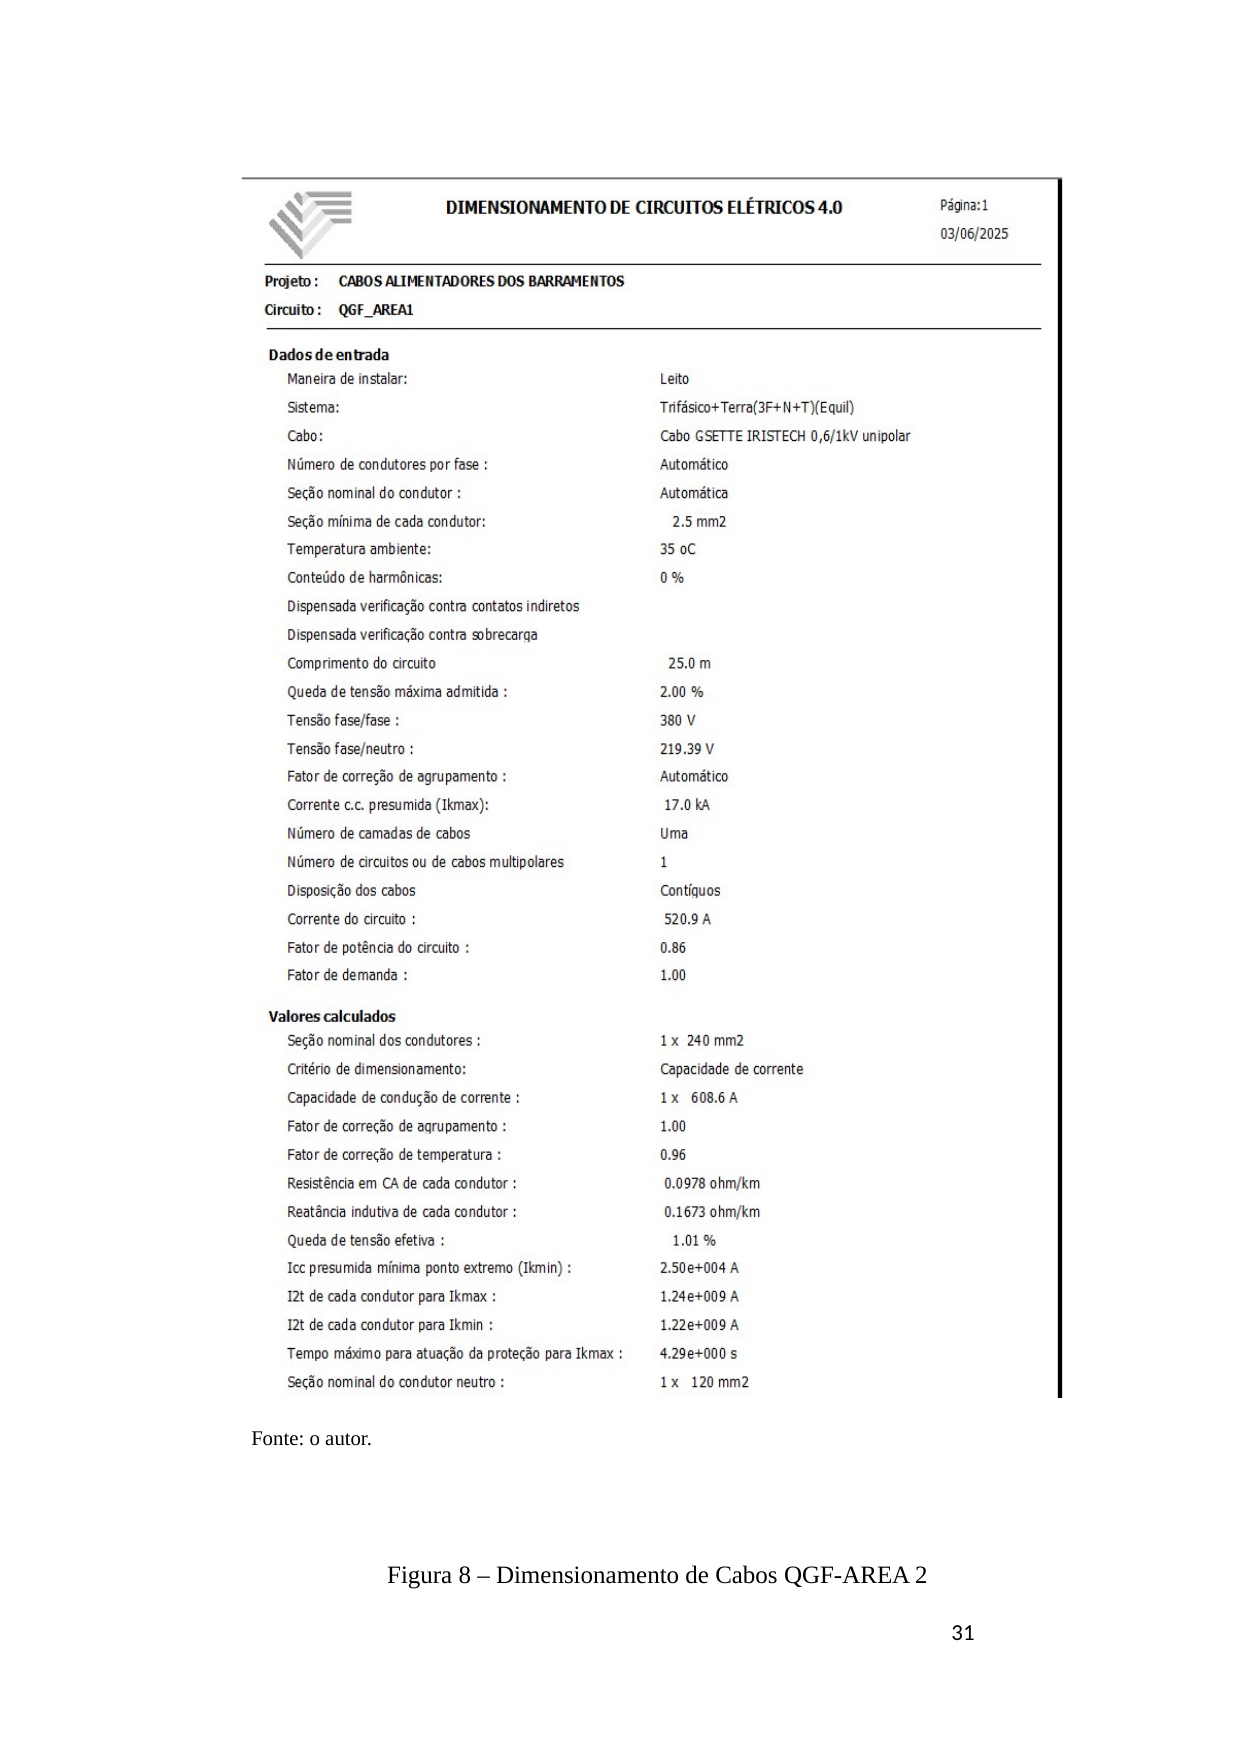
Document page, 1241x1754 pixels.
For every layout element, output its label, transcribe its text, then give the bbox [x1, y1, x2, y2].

text Fonte: o autor. [177, 1426, 1063, 1450]
text Figura 8 – Dimensionamento de Cabos QGF-AREA 2 [177, 1561, 1063, 1589]
picture [241, 177, 1063, 1398]
